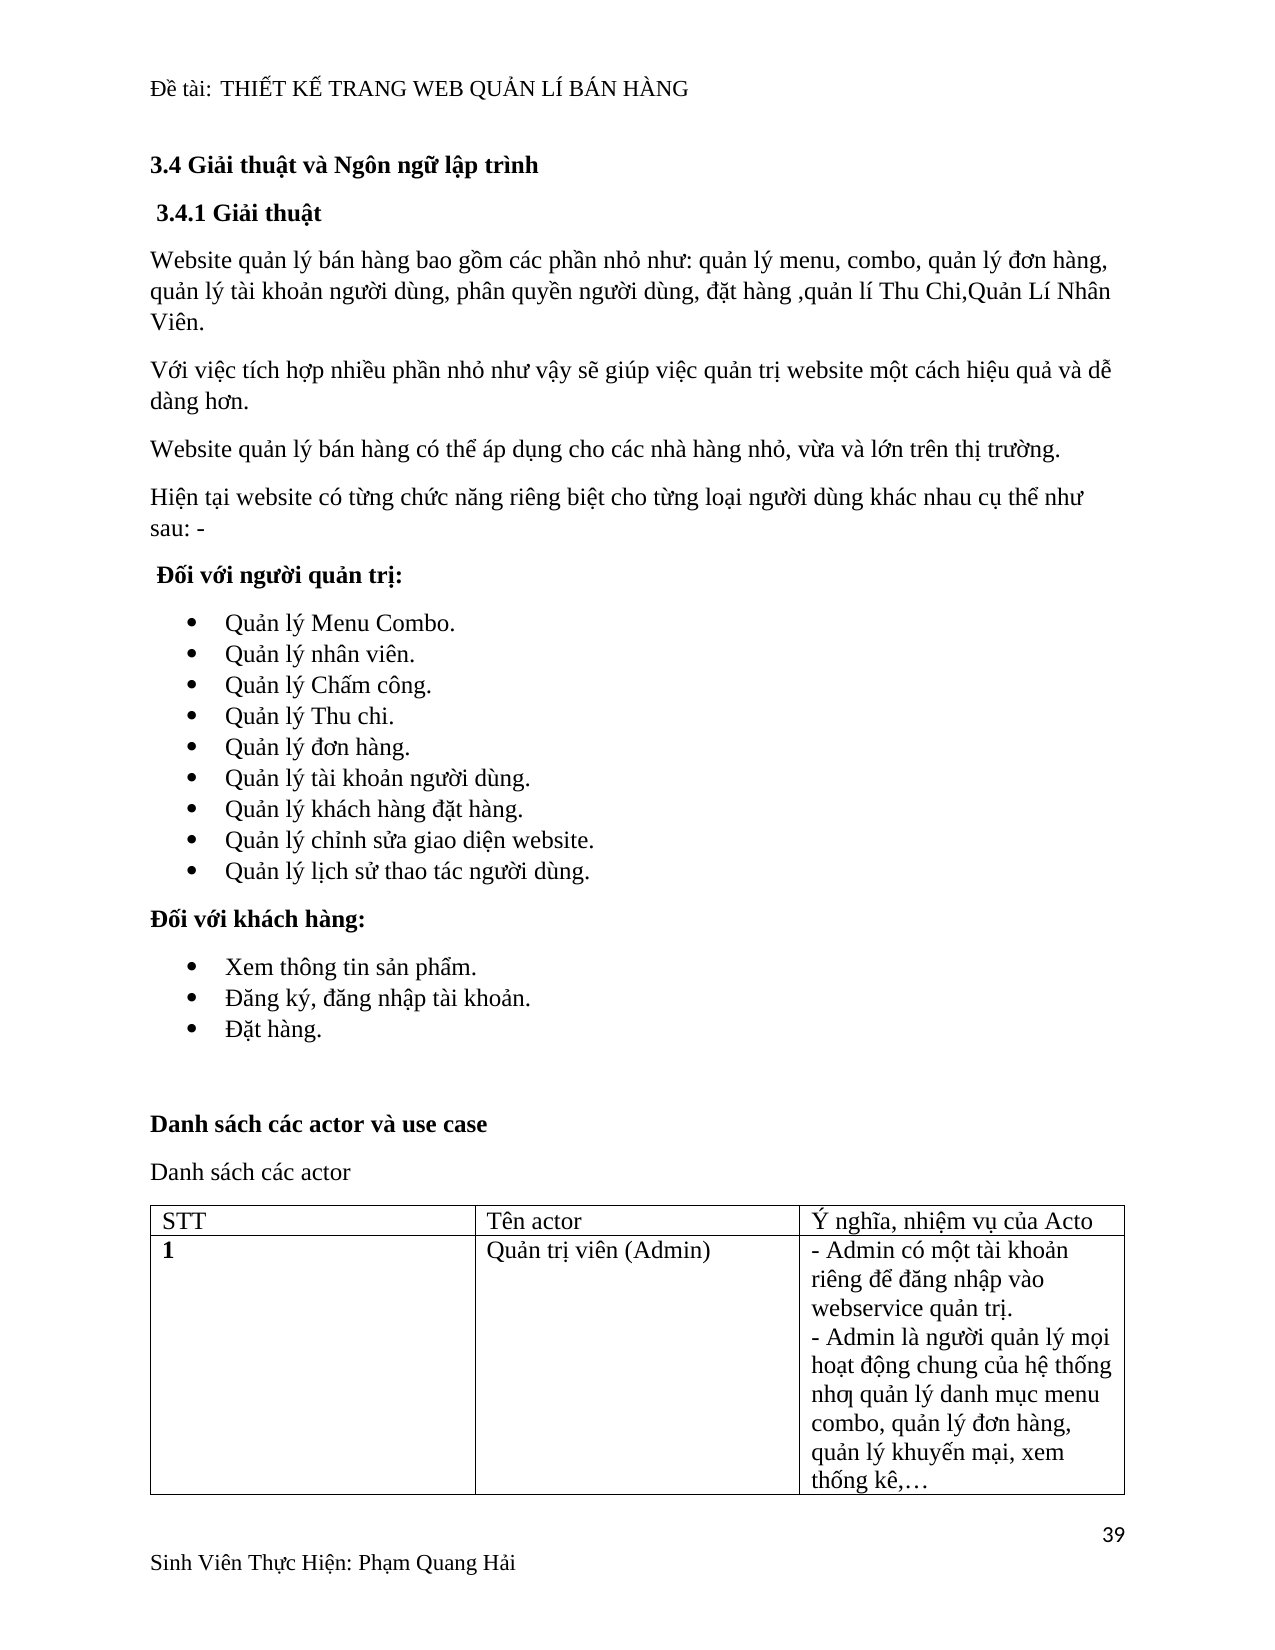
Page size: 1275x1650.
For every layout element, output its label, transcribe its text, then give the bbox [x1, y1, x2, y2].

list Quản lý lịch sử thao tác người dùng. [187, 856, 1125, 885]
text Với việc tích hợp nhiều phần nhỏ như vậy sẽ giúp việc quản trị website một cách hiệu quả và dễ dàng hơn. [150, 355, 1125, 415]
list Đăng ký, đăng nhập tài khoản. [187, 983, 1125, 1012]
list Quản lý nhân viên. [187, 639, 1125, 668]
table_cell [800, 1236, 1124, 1494]
text Đối với người quản trị: [150, 560, 1125, 589]
list Quản lý Menu Combo. [187, 608, 1125, 637]
text Website quản lý bán hàng bao gồm các phần nhỏ như: quản lý menu, combo, quản lý đơn hàng, quản lý tài khoản người dùng, phân quyền người dùng, đặt hàng ,quản lí Thu Chi,Quản Lí Nhân Viên. [150, 245, 1125, 336]
text 3.4.1 Giải thuật [150, 198, 1125, 226]
list Quản lý Thu chi. [187, 701, 1125, 730]
text Hiện tại website có từng chức năng riêng biệt cho từng loại người dùng khác nhau cụ thể như sau: - [150, 482, 1125, 541]
text Danh sách các actor và use case [150, 1109, 1125, 1138]
text Danh sách các actor [150, 1157, 1125, 1186]
list Quản lý Chấm công. [187, 670, 1125, 699]
table_header STT [151, 1206, 475, 1234]
text Đối với khách hàng: [150, 904, 1125, 933]
table_header Tên actor [476, 1206, 799, 1234]
list Đặt hàng. [187, 1014, 1125, 1043]
text Website quản lý bán hàng có thể áp dụng cho các nhà hàng nhỏ, vừa và lớn trên thị trường. [150, 434, 1125, 463]
list Xem thông tin sản phẩm. [187, 952, 1125, 981]
table_header Ý nghĩa, nhiệm vụ của Acto [800, 1206, 1124, 1234]
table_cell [476, 1236, 799, 1494]
table_cell 1 [151, 1236, 475, 1494]
list Quản lý chỉnh sửa giao diện website. [187, 825, 1125, 854]
list Quản lý đơn hàng. [187, 732, 1125, 761]
list Quản lý khách hàng đặt hàng. [187, 794, 1125, 823]
list Quản lý tài khoản người dùng. [187, 763, 1125, 792]
text 3.4 Giải thuật và Ngôn ngữ lập trình [150, 150, 1125, 179]
